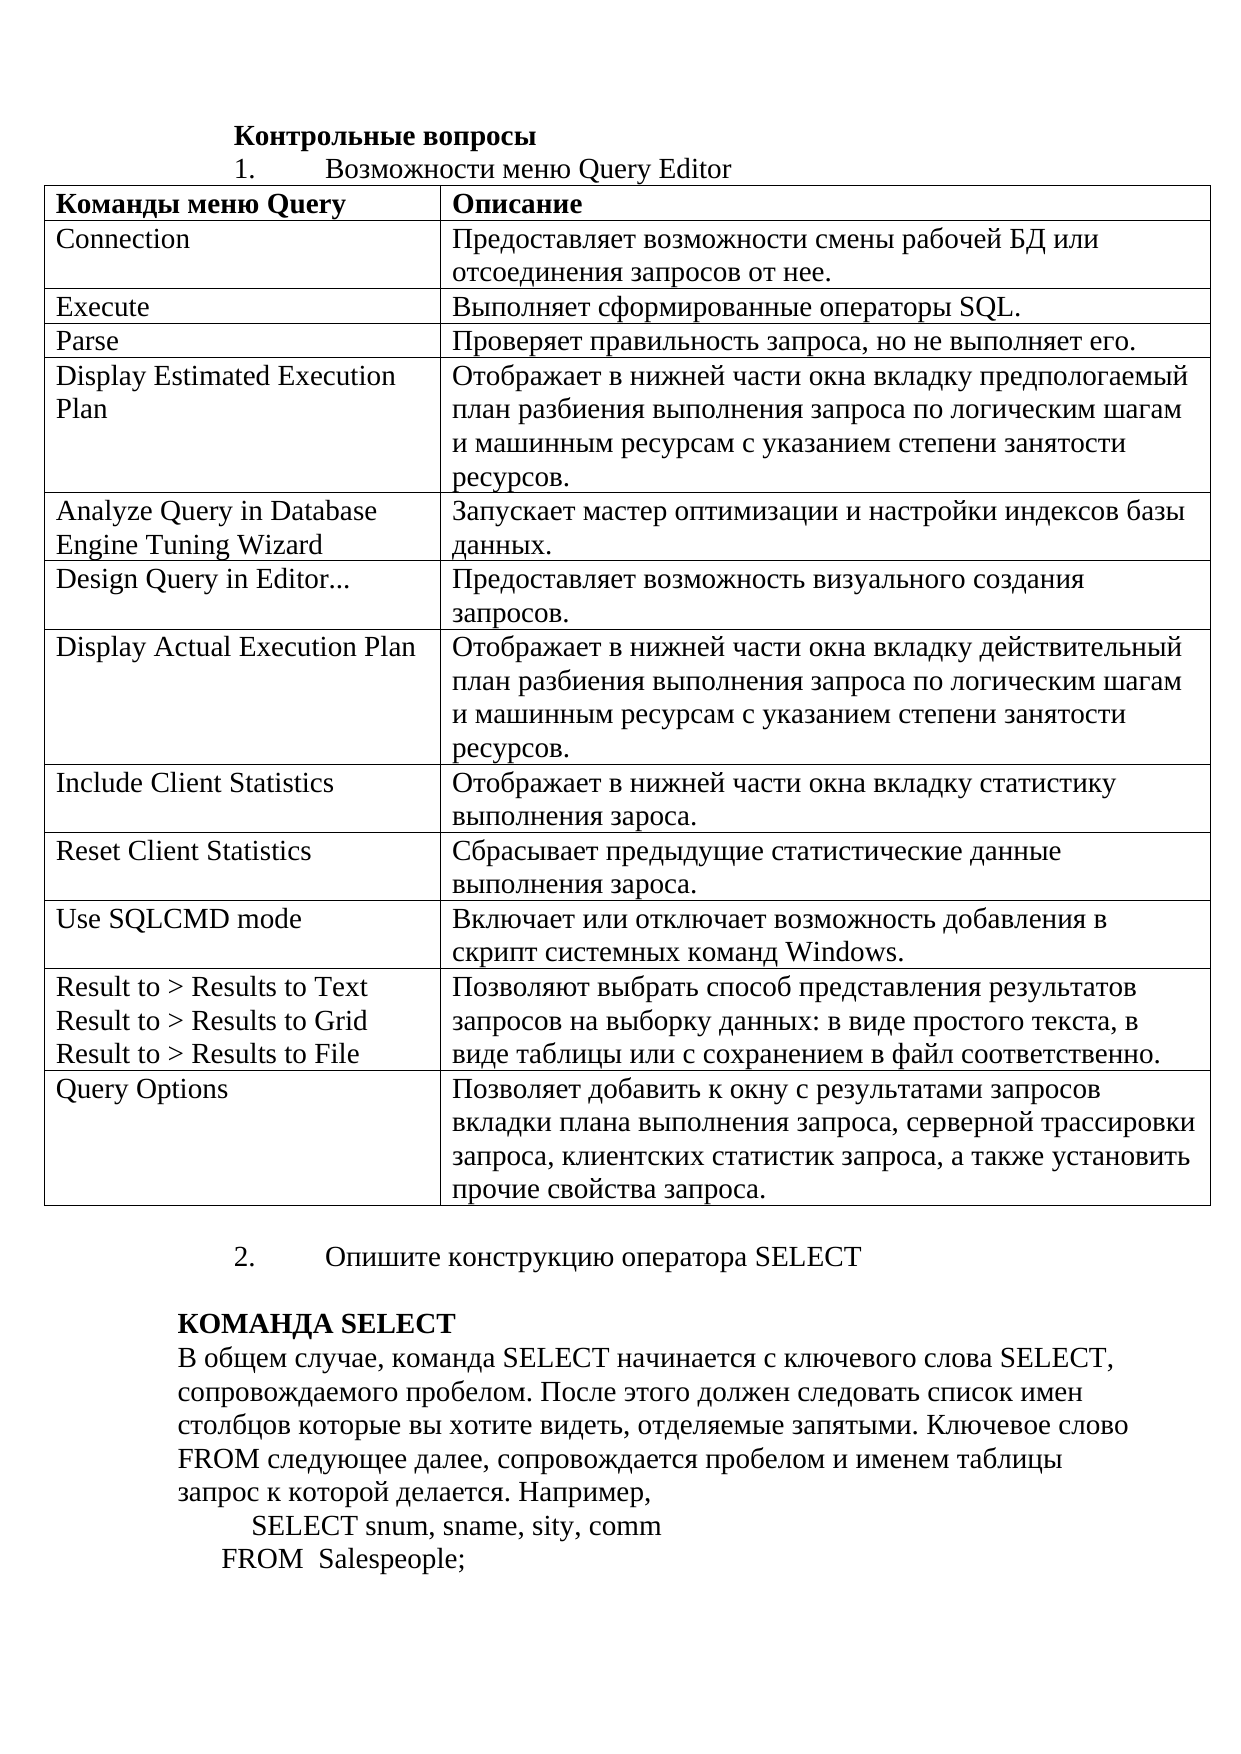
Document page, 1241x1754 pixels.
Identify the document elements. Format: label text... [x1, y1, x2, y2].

table_cell Отображает в нижней части окна вкладку предпологаемый план разбиения выполнения запроса по логическим шагам и машинным ресурсам с указанием степени занятости ресурсов. [441, 358, 1210, 492]
list Опишите конструкцию оператора SELECT [177, 1239, 1152, 1273]
table_cell Предоставляет возможности смены рабочей БД или отсоединения запросов от нее. [441, 221, 1210, 288]
table_cell Result to > Results to Text Result to > Results to Grid Result to > Results to File [45, 969, 440, 1070]
table_cell Позволяет добавить к окну с результатами запросов вкладки плана выполнения запроса, серверной трассировки запроса, клиентских статистик запроса, а также установить прочие свойства запроса. [441, 1071, 1210, 1205]
table_cell Reset Client Statistics [45, 833, 440, 900]
table_header Команды меню Query [45, 186, 440, 220]
text FROM Salespeople; [177, 1541, 1152, 1575]
text SELECT snum, sname, sity, comm [177, 1508, 1152, 1541]
table_cell Include Client Statistics [45, 765, 440, 832]
table_cell Выполняет сформированные операторы SQL. [441, 289, 1210, 322]
list Возможности меню Query Editor [177, 152, 1152, 185]
table_cell Design Query in Editor... [45, 561, 440, 628]
table_cell Analyze Query in Database Engine Tuning Wizard [45, 493, 440, 560]
text КОМАНДА SELECT [177, 1307, 1152, 1340]
table_cell Отображает в нижней части окна вкладку статистику выполнения зароса. [441, 765, 1210, 832]
table_cell Connection [45, 221, 440, 288]
text Контрольные вопросы [177, 118, 1152, 152]
table_cell Предоставляет возможность визуального создания запросов. [441, 561, 1210, 628]
table_cell Parse [45, 324, 440, 357]
table_header Описание [441, 186, 1210, 220]
table_cell Execute [45, 289, 440, 322]
table_cell Позволяют выбрать способ представления результатов запросов на выборку данных: в виде простого текста, в виде таблицы или с сохранением в файл соответственно. [441, 969, 1210, 1070]
table_cell Проверяет правильность запроса, но не выполняет его. [441, 324, 1210, 357]
table_cell Display Actual Execution Plan [45, 630, 440, 764]
text В общем случае, команда SELECT начинается с ключевого слова SELECT, сопровождаемого пробелом. После этого должен следовать список имен столбцов которые вы хотите видеть, отделяемые запятыми. Ключевое слово FROM следующее далее, сопровождается пробелом и именем таблицы запрос к которой делается. Например, [177, 1340, 1152, 1508]
table_cell Запускает мастер оптимизации и настройки индексов базы данных. [441, 493, 1210, 560]
table_cell Включает или отключает возможность добавления в скрипт системных команд Windows. [441, 901, 1210, 968]
table_cell Отображает в нижней части окна вкладку действительный план разбиения выполнения запроса по логическим шагам и машинным ресурсам с указанием степени занятости ресурсов. [441, 630, 1210, 764]
table_cell Сбрасывает предыдущие статистические данные выполнения зароса. [441, 833, 1210, 900]
table_cell Display Estimated Execution Plan [45, 358, 440, 492]
table_cell Use SQLCMD mode [45, 901, 440, 968]
table_cell Query Options [45, 1071, 440, 1205]
